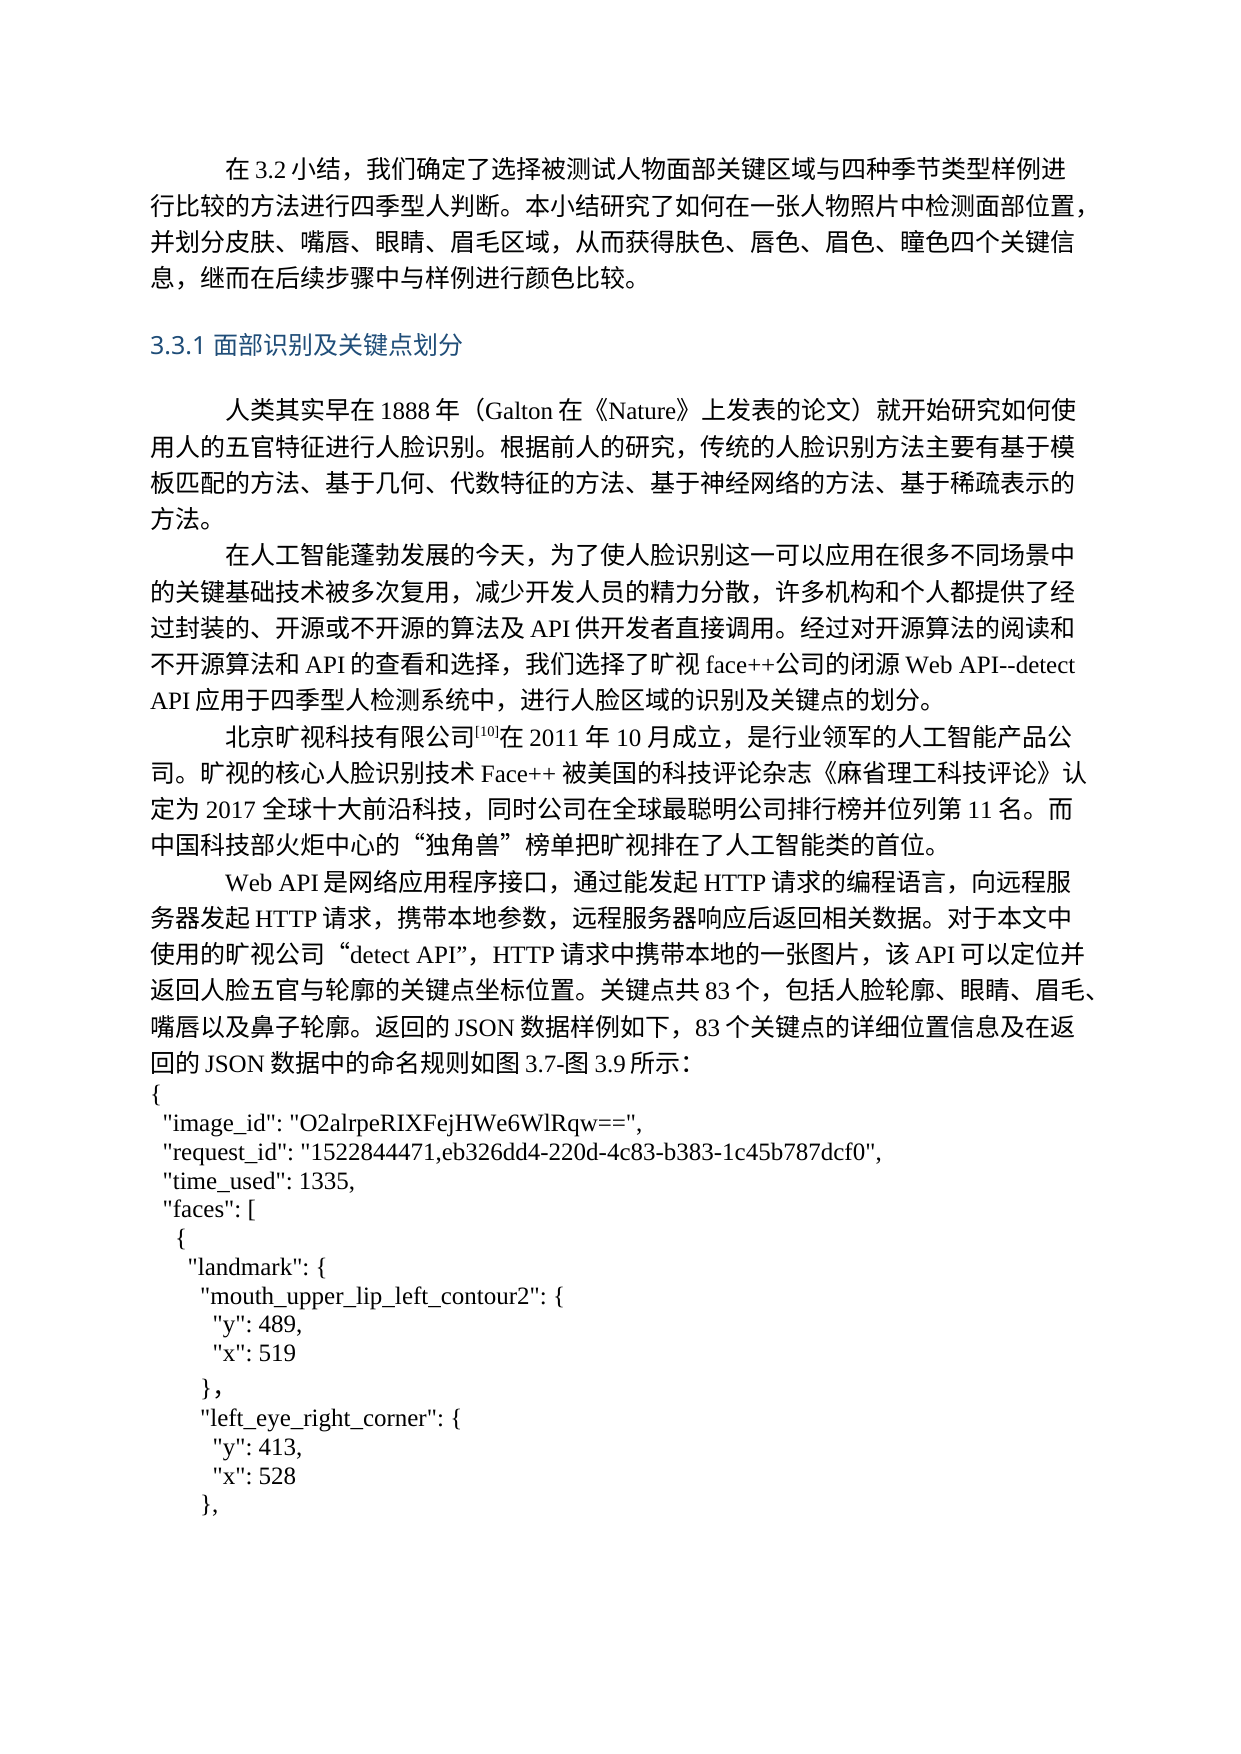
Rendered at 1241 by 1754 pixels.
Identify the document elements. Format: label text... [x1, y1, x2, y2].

subtitle 3.3.1 面部识别及关键点划分 [150, 328, 1090, 362]
text Web API是网络应用程序接口，通过能发起HTTP请求的编程语言，向远程服务器发起HTTP请求，携带本地参数，远程服务器响应后返回相关数据。对于本文中使用的旷视公司“detect API”，HTTP请求中携带本地的一张图片，该API可以定位并返回人脸五官与轮廓的关键点坐标位置。关键点共83个，包括人脸轮廓、眼睛、眉毛、嘴唇以及鼻子轮廓。返回的JSON数据样例如下，83个关键点的详细位置信息及在返回的JSON数据中的命名规则如图3.7-图3.9所示： [150, 862, 1090, 1079]
text "image_id": "O2alrpeRIXFejHWe6WlRqw==", [150, 1108, 1090, 1137]
text "x": 528 [150, 1461, 1090, 1489]
text "y": 489, [150, 1309, 1090, 1338]
text "faces": [ [150, 1194, 1090, 1223]
text 北京旷视科技有限公司[10]在2011 年 10 月成立，是行业领军的人工智能产品公司。旷视的核心人脸识别技术 Face++ 被美国的科技评论杂志《麻省理工科技评论》认定为 2017 全球十大前沿科技，同时公司在全球最聪明公司排行榜并位列第 11 名。而中国科技部火炬中心的“独角兽”榜单把旷视排在了人工智能类的首位。 [150, 717, 1090, 862]
text "y": 413, [150, 1432, 1090, 1461]
text 在人工智能蓬勃发展的今天，为了使人脸识别这一可以应用在很多不同场景中的关键基础技术被多次复用，减少开发人员的精力分散，许多机构和个人都提供了经过封装的、开源或不开源的算法及API供开发者直接调用。经过对开源算法的阅读和不开源算法和API的查看和选择，我们选择了旷视face++公司的闭源Web API--detect API应用于四季型人检测系统中，进行人脸区域的识别及关键点的划分。 [150, 536, 1090, 717]
text { [150, 1223, 1090, 1252]
text }， [150, 1367, 1090, 1403]
text 人类其实早在1888年（Galton在《Nature》上发表的论文）就开始研究如何使用人的五官特征进行人脸识别。根据前人的研究，传统的人脸识别方法主要有基于模板匹配的方法、基于几何、代数特征的方法、基于神经网络的方法、基于稀疏表示的方法。 [150, 391, 1090, 536]
text "x": 519 [150, 1338, 1090, 1367]
text "request_id": "1522844471,eb326dd4-220d-4c83-b383-1c45b787dcf0", [150, 1137, 1090, 1166]
text "left_eye_right_corner": { [150, 1403, 1090, 1432]
text { [150, 1079, 1090, 1108]
text 在3.2小结，我们确定了选择被测试人物面部关键区域与四种季节类型样例进行比较的方法进行四季型人判断。本小结研究了如何在一张人物照片中检测面部位置，并划分皮肤、嘴唇、眼睛、眉毛区域，从而获得肤色、唇色、眉色、瞳色四个关键信息，继而在后续步骤中与样例进行颜色比较。 [150, 150, 1090, 295]
text "time_used": 1335, [150, 1166, 1090, 1194]
text "mouth_upper_lip_left_contour2": { [150, 1281, 1090, 1309]
text "landmark": { [150, 1252, 1090, 1281]
text }, [150, 1489, 1090, 1518]
